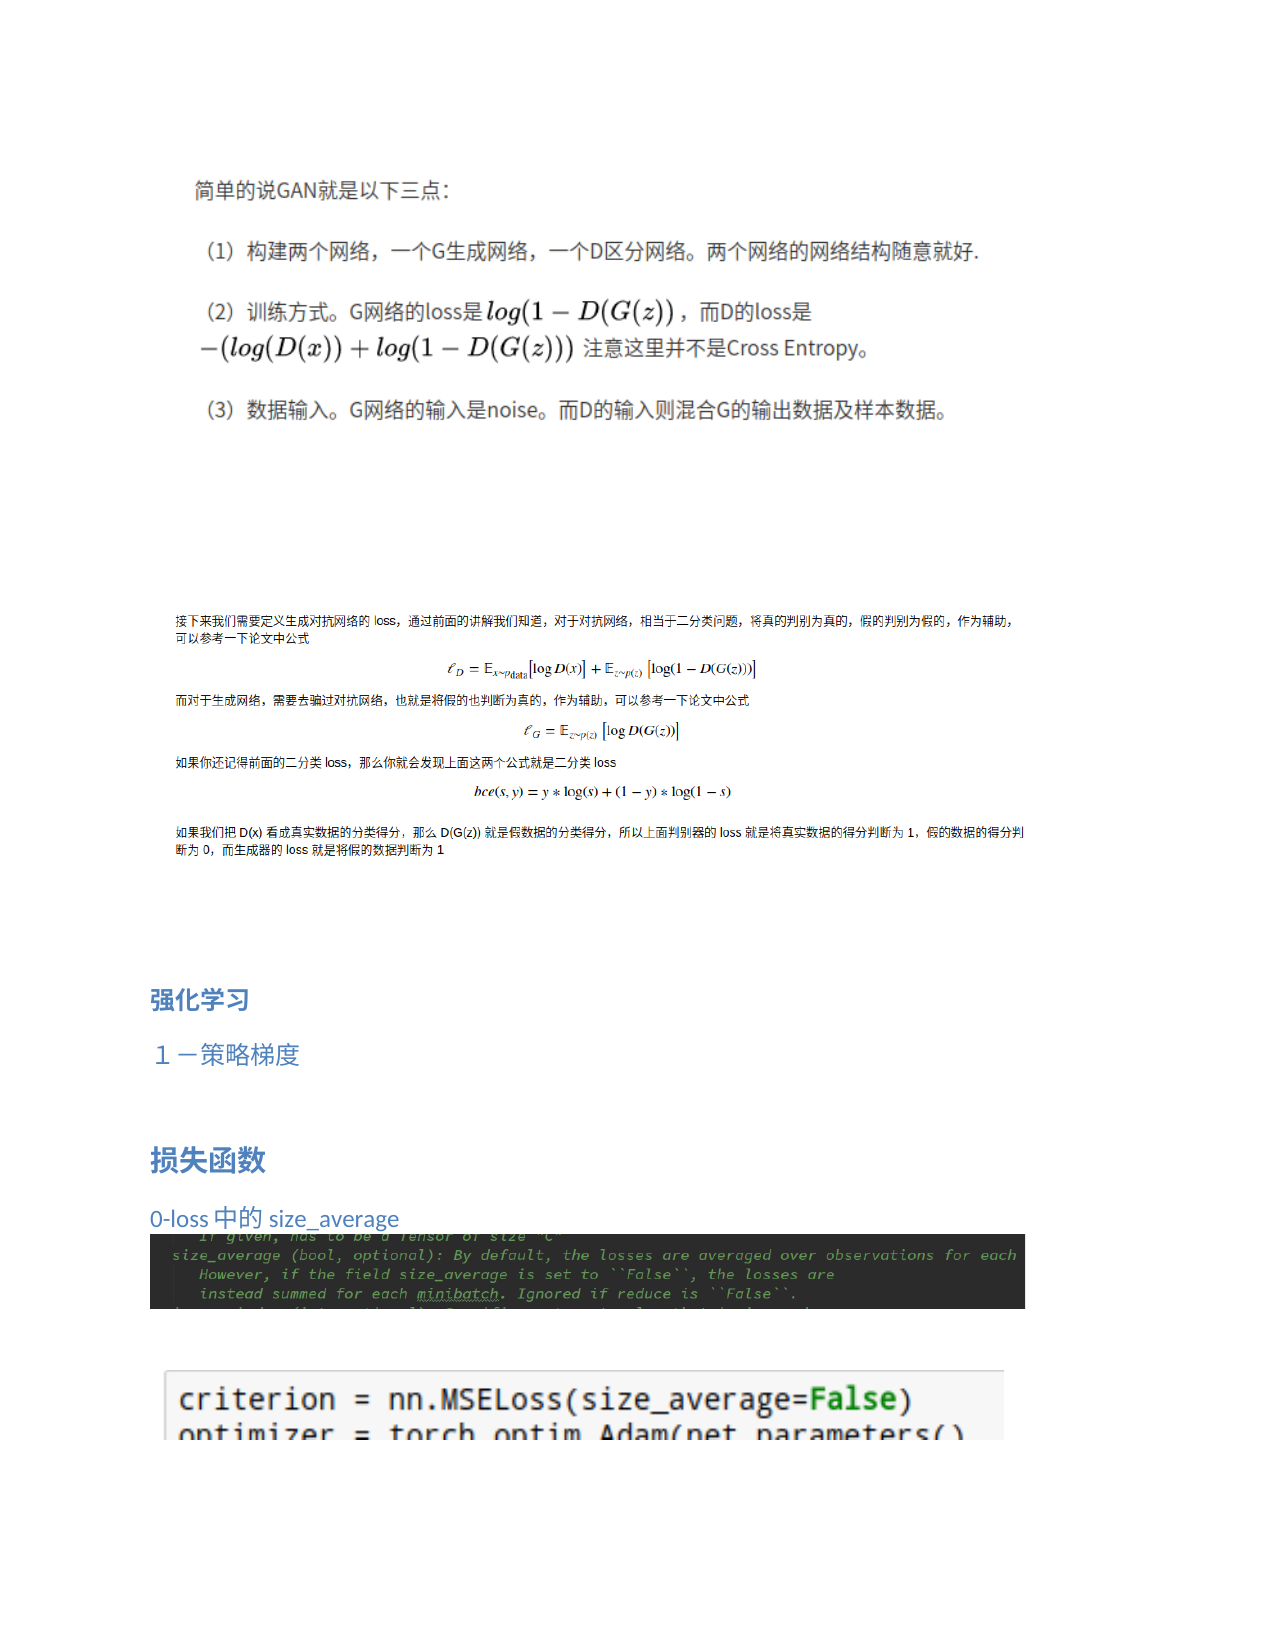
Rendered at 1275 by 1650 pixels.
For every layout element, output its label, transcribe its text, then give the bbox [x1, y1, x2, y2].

picture [150, 150, 1025, 433]
picture [150, 1370, 1005, 1440]
picture [150, 595, 1025, 865]
subtitle １－策略梯度 [150, 1038, 1125, 1072]
subtitle 强化学习 [150, 983, 1125, 1017]
picture [150, 1234, 1025, 1309]
subtitle 损失函数 [150, 1140, 1125, 1180]
subtitle 0-loss中的size_average [150, 1201, 1125, 1234]
